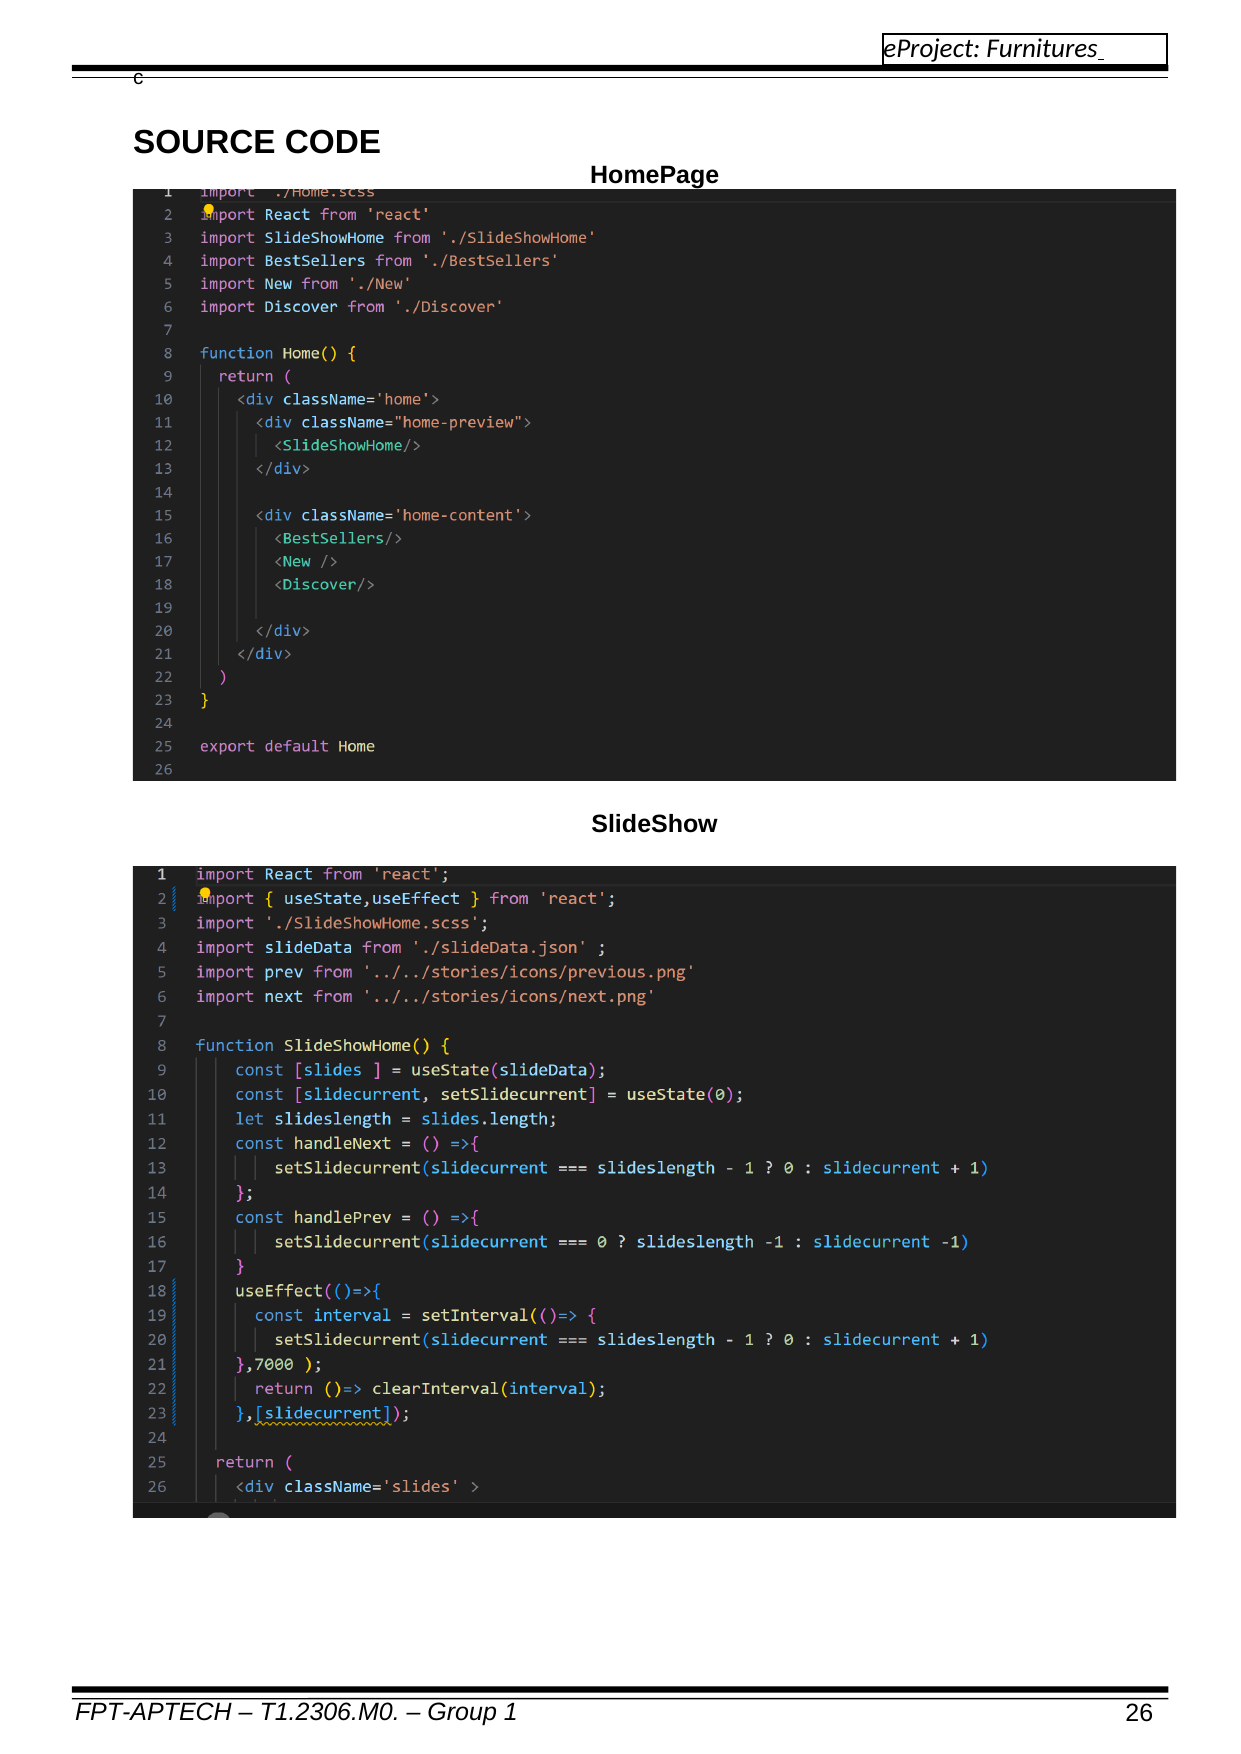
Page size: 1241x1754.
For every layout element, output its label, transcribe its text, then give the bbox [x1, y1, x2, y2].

text SOURCE CODE [133, 122, 1176, 160]
picture [132, 866, 1177, 1518]
text SlideShow [133, 809, 1176, 838]
text HomePage [133, 160, 1176, 189]
picture [132, 189, 1177, 781]
